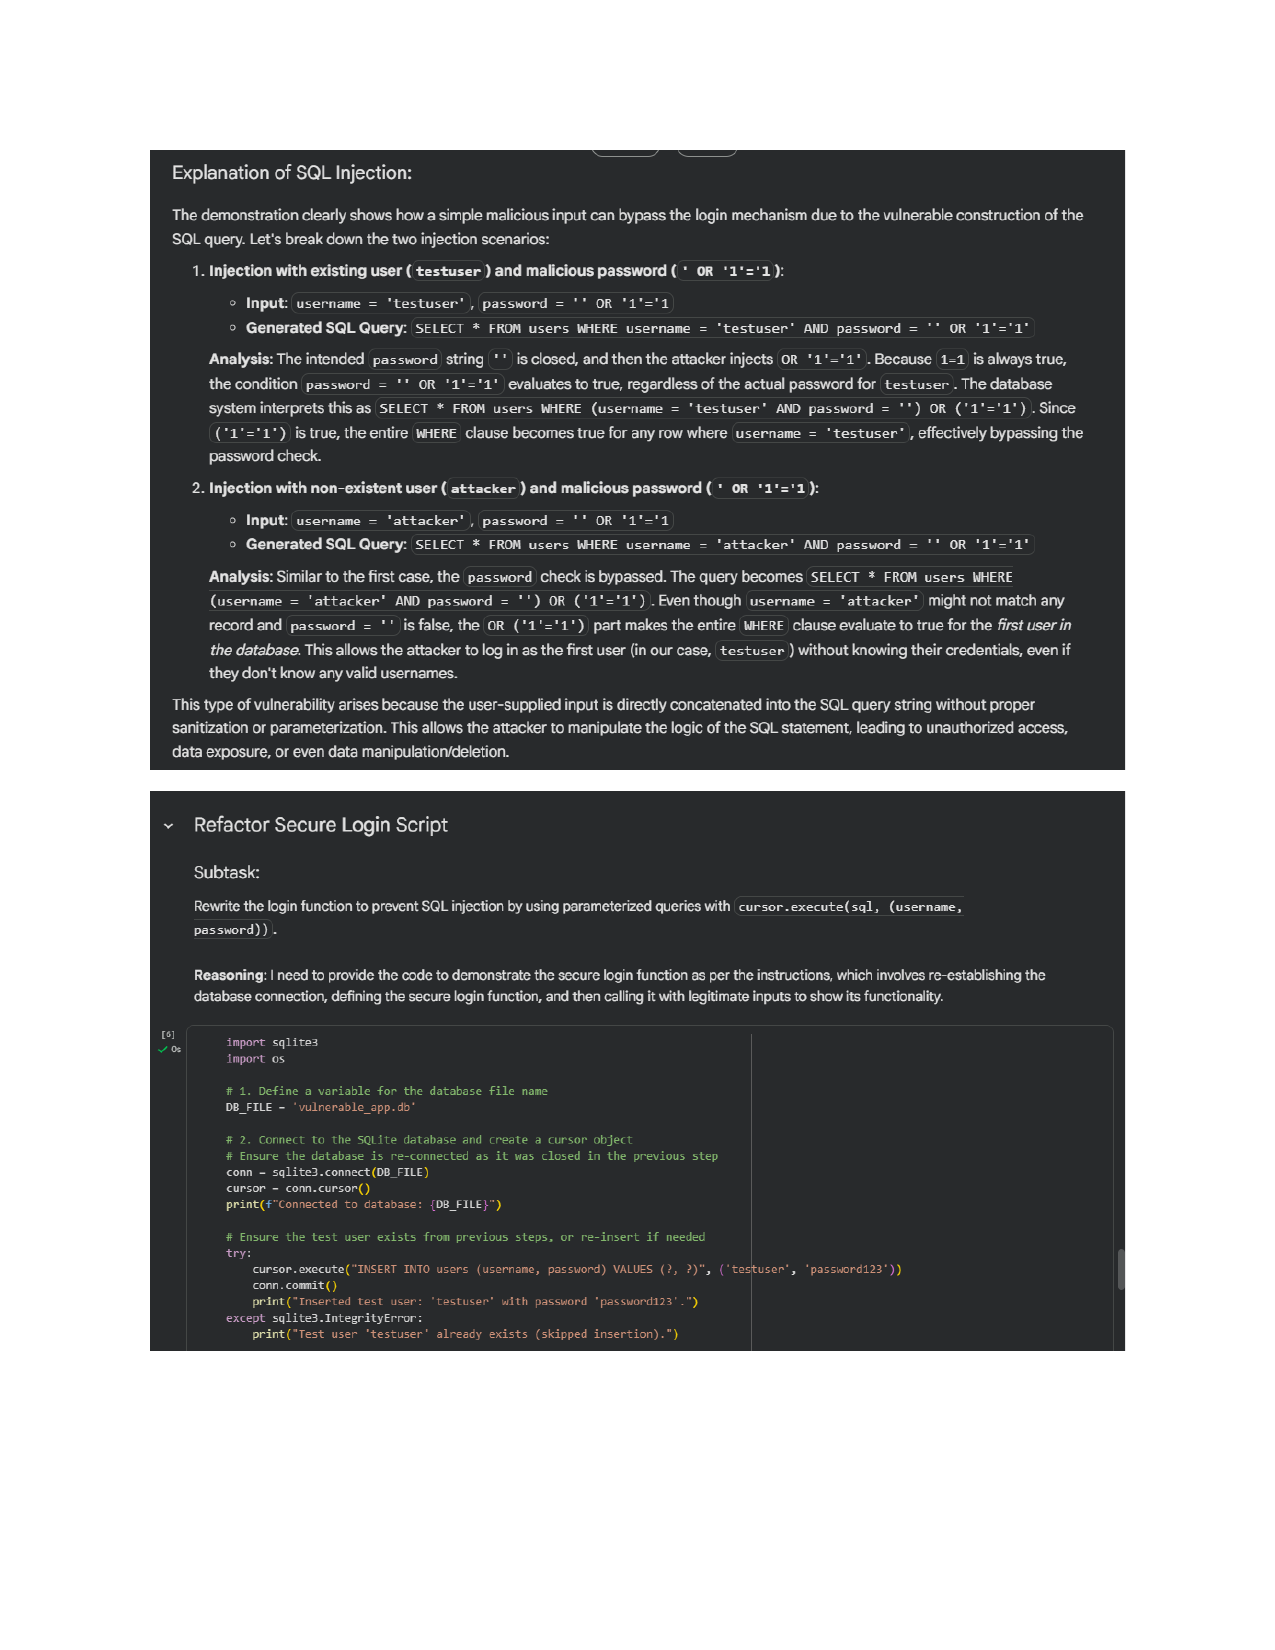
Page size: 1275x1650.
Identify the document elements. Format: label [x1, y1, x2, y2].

picture [150, 150, 1125, 770]
picture [150, 791, 1125, 1351]
